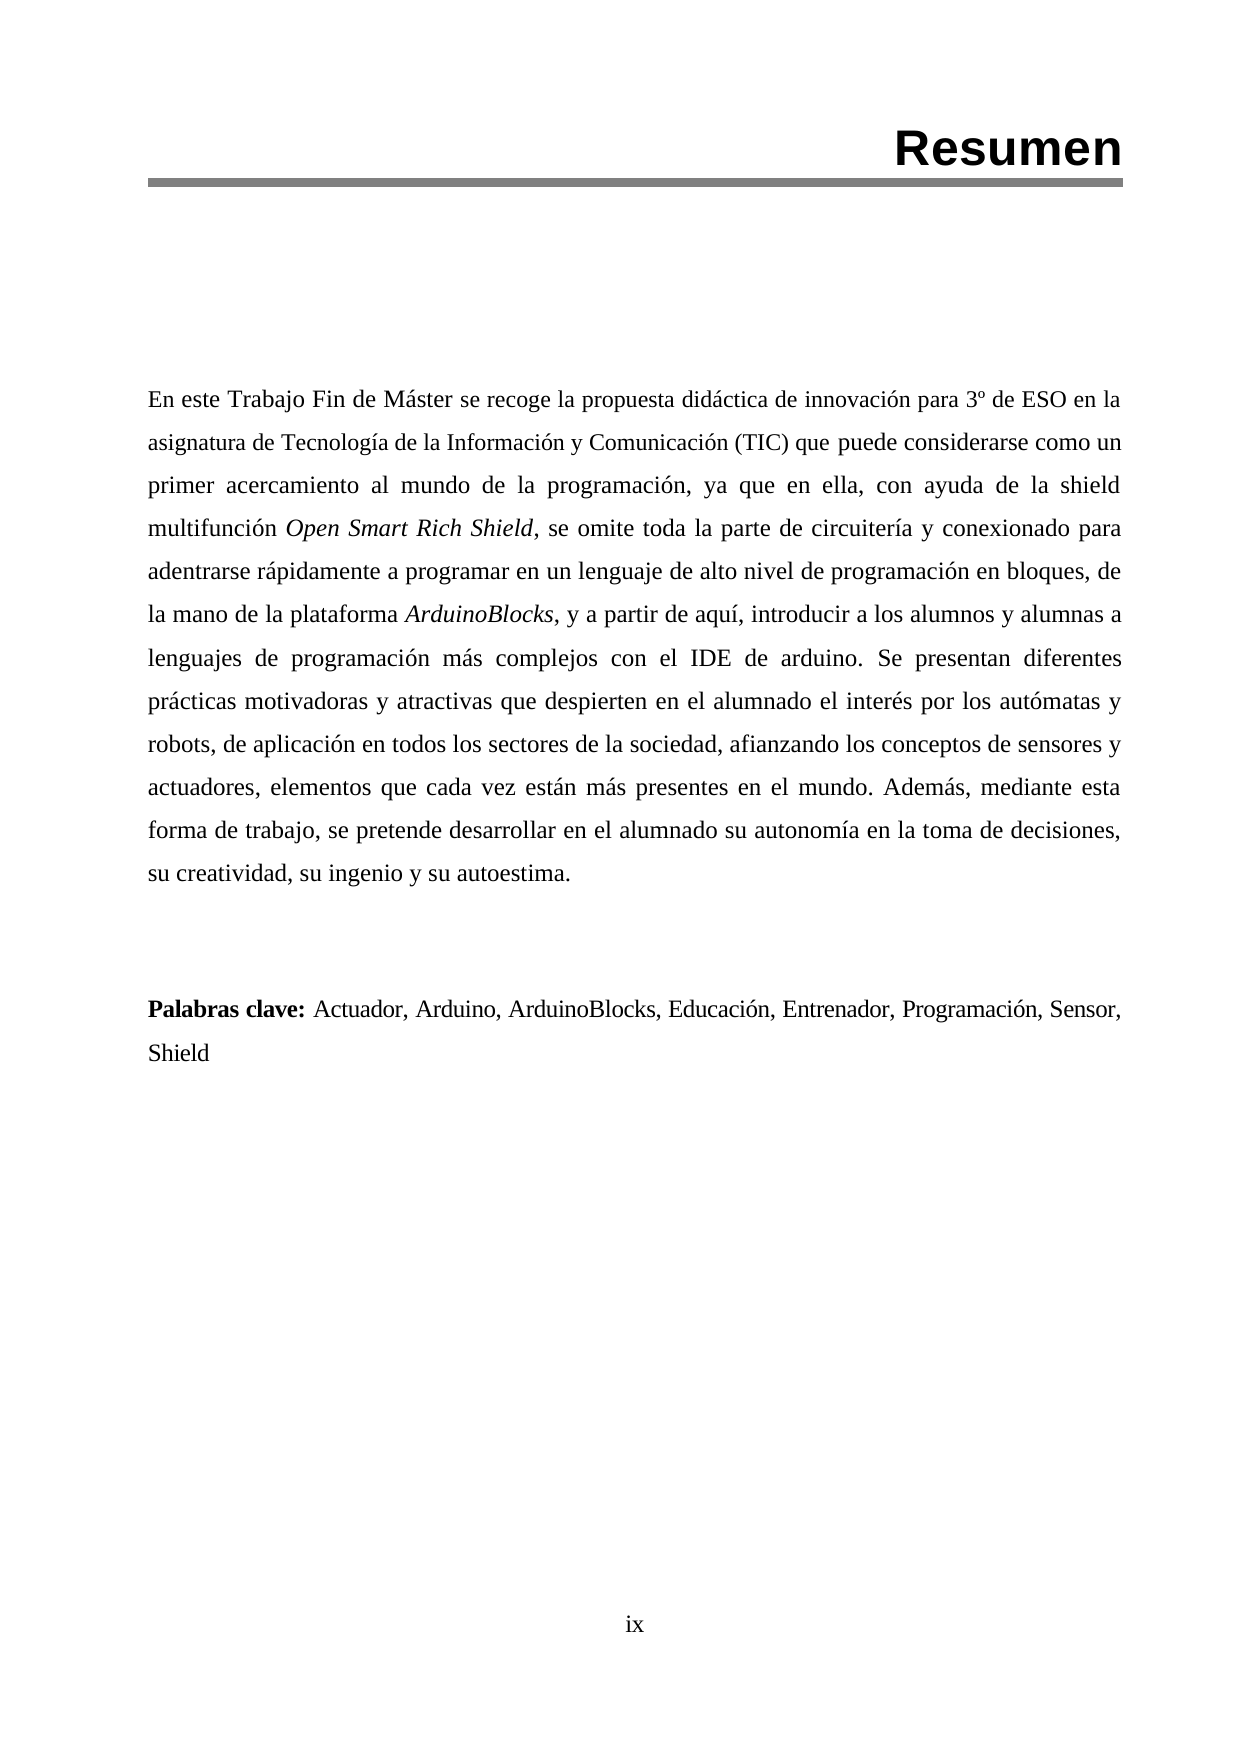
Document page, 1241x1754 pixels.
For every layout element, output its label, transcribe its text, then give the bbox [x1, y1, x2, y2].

text Palabras clave: Actuador, Arduino, ArduinoBlocks, Educación, Entrenador, Programación, Sensor, Shield [148, 994, 1122, 1066]
text En este Trabajo Fin de Máster se recoge la propuesta didáctica de innovación para 3º de ESO en la asignatura de Tecnología de la Información y Comunicación (TIC) que puede considerarse como un primer acercamiento al mundo de la programación, ya que en ella, con ayuda de la shield multifunción Open Smart Rich Shield, se omite toda la parte de circuitería y conexionado para adentrarse rápidamente a programar en un lenguaje de alto nivel de programación en bloques, de la mano de la plataforma ArduinoBlocks, y a partir de aquí, introducir a los alumnos y alumnas a lenguajes de programación más complejos con el IDE de arduino. Se presentan diferentes prácticas motivadoras y atractivas que despierten en el alumnado el interés por los autómatas y robots, de aplicación en todos los sectores de la sociedad, afianzando los conceptos de sensores y actuadores, elementos que cada vez están más presentes en el mundo. Además, mediante esta forma de trabajo, se pretende desarrollar en el alumnado su autonomía en la toma de decisiones, su creatividad, su ingenio y su autoestima. [148, 384, 1122, 887]
text Resumen [148, 118, 1123, 178]
